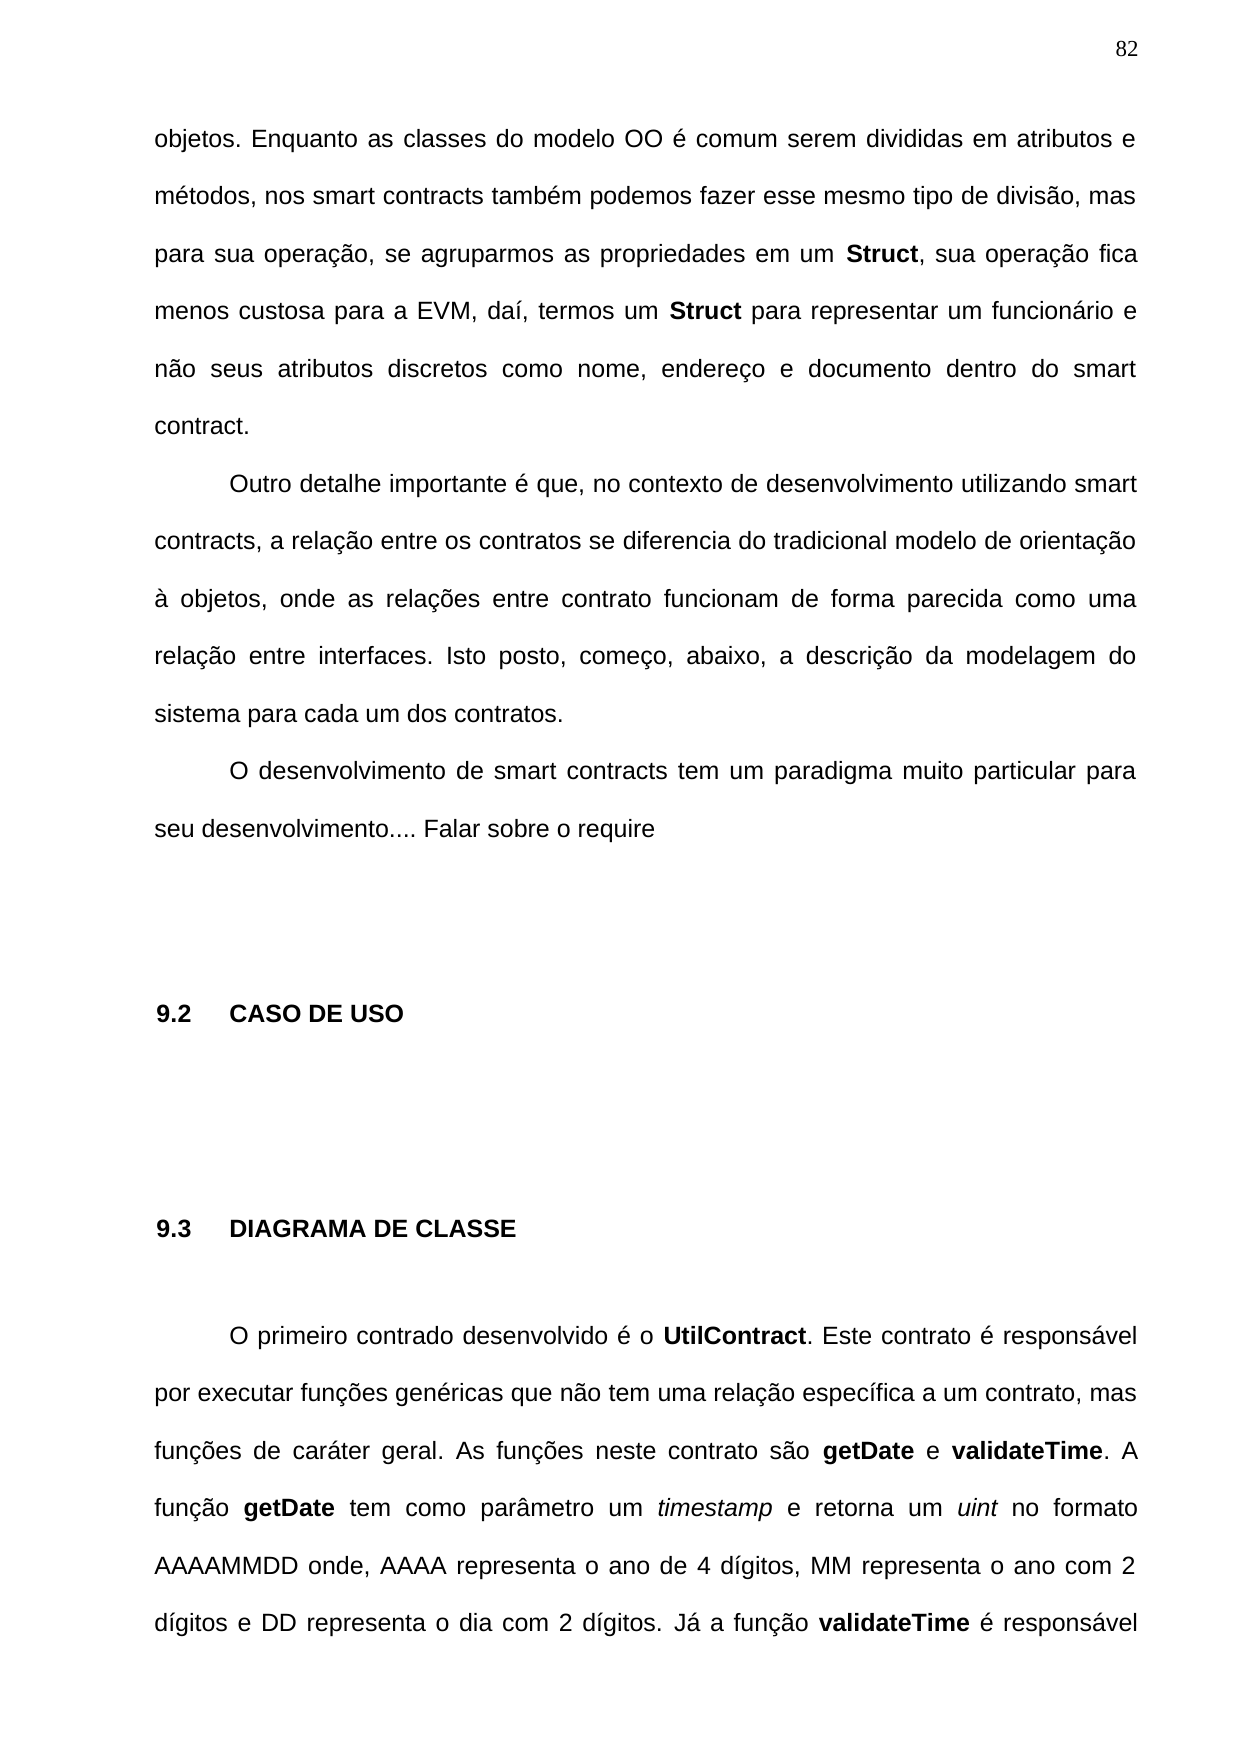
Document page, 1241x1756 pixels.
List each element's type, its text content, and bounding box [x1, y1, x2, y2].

subtitle 9.3 DIAGRAMA DE CLASSE [156, 1214, 1138, 1243]
subtitle 9.2 CASO DE USO [156, 999, 1138, 1028]
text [154, 1321, 1138, 1637]
text Outro detalhe importante é que, no contexto de desenvolvimento utilizando smart contracts, a relação entre os contratos se diferencia do tradicional modelo de orientação à objetos, onde as relações entre contrato funcionam de forma parecida como uma relação entre interfaces. Isto posto, começo, abaixo, a descrição da modelagem do sistema para cada um dos contratos. [154, 469, 1138, 728]
text O desenvolvimento de smart contracts tem um paradigma muito particular para seu desenvolvimento.... Falar sobre o require [154, 756, 1138, 843]
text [154, 124, 1138, 440]
